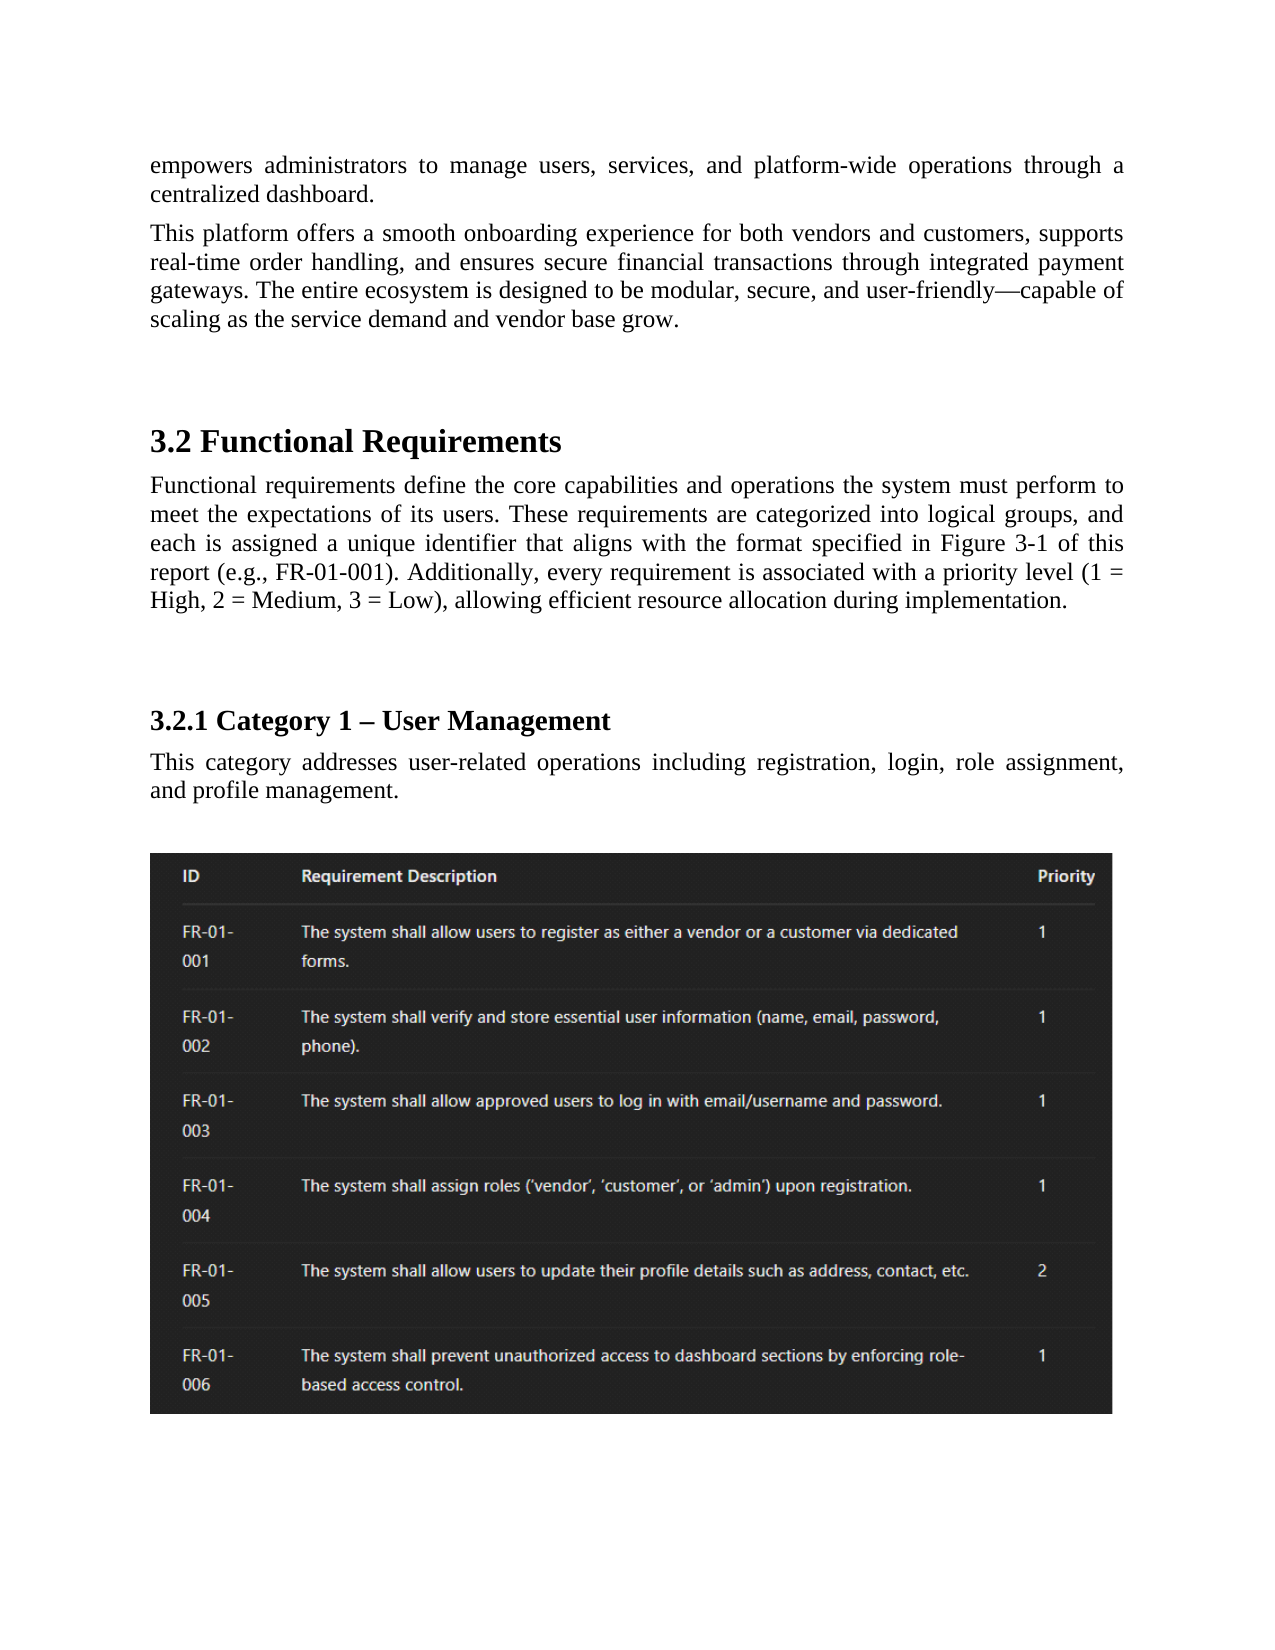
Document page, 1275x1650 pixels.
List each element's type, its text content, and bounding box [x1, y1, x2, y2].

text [150, 150, 1125, 207]
text Functional requirements define the core capabilities and operations the system must perform to meet the expectations of its users. These requirements are categorized into logical groups, and each is assigned a unique identifier that aligns with the format specified in Figure 3-1 of this report (e.g., FR-01-001). Additionally, every requirement is associated with a priority level (1 = High, 2 = Medium, 3 = Low), allowing efficient resource allocation during implementation. [150, 470, 1125, 614]
text 3.2.1 Category 1 – User Management [150, 703, 1125, 736]
text This platform offers a smooth onboarding experience for both vendors and customers, supports real-time order handling, and ensures secure financial transactions through integrated payment gateways. The entire ecosystem is designed to be modular, secure, and user-friendly—capable of scaling as the service demand and vendor base grow. [150, 218, 1125, 333]
text 3.2 Functional Requirements [150, 422, 1125, 460]
picture [150, 853, 1113, 1414]
text This category addresses user-related operations including registration, login, role assignment, and profile management. [150, 747, 1125, 804]
